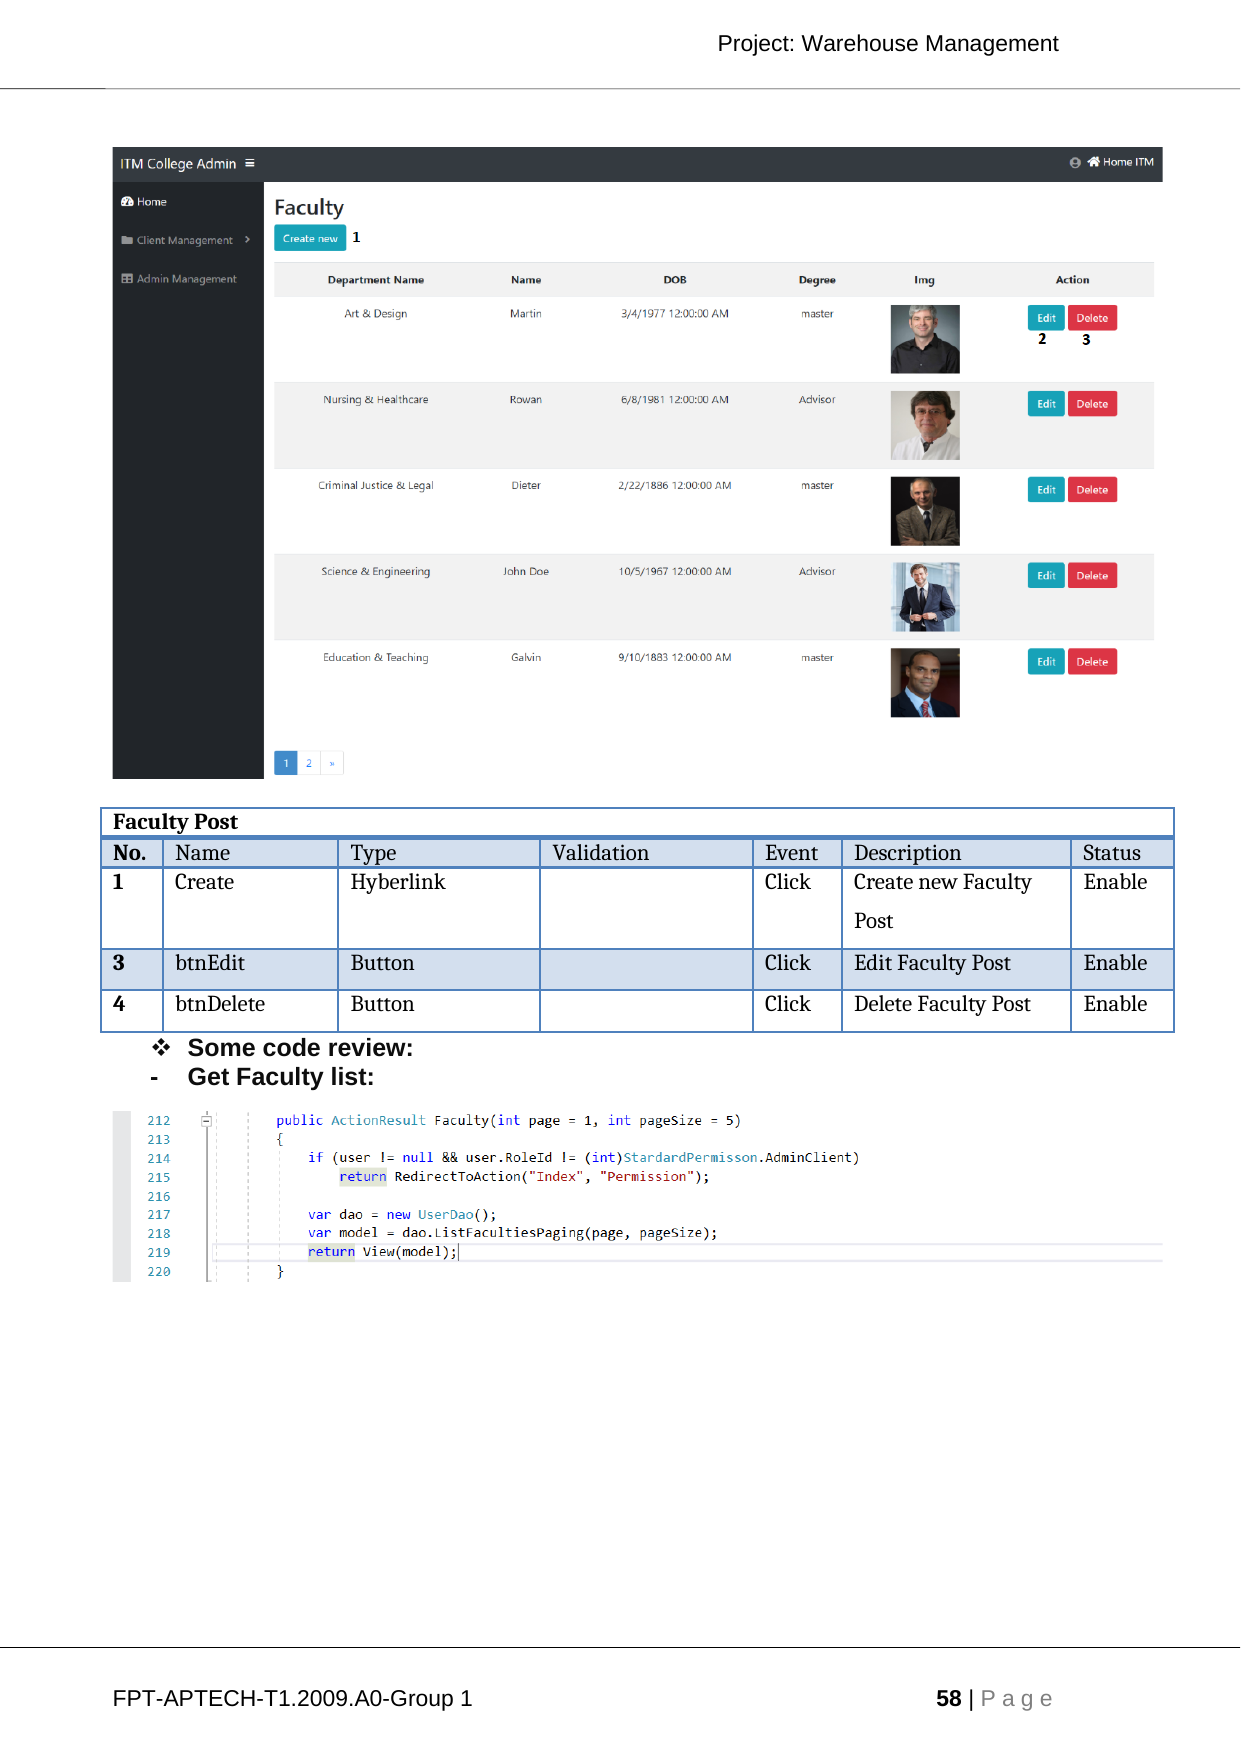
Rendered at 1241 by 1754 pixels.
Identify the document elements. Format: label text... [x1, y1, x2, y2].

table_cell Edit Faculty Post [843, 950, 1070, 989]
table_cell btnDelete [164, 991, 337, 1031]
table_cell Click [754, 950, 841, 989]
table_cell No. [102, 840, 162, 866]
table_cell Type [339, 840, 539, 866]
table_cell Click [754, 869, 841, 947]
table_cell btnEdit [164, 950, 337, 989]
table_cell Description [843, 840, 1070, 866]
table_cell Delete Faculty Post [843, 991, 1070, 1031]
table_cell Validation [541, 840, 752, 866]
table_cell Event [754, 840, 841, 866]
table_cell Button [339, 991, 539, 1031]
table_cell Enable [1072, 869, 1173, 947]
list Some code review: [150, 1033, 1162, 1062]
table_cell Click [754, 991, 841, 1031]
table_cell 4 [102, 991, 162, 1031]
table_cell [541, 950, 752, 989]
picture [112, 1111, 1163, 1282]
table_cell Create new Faculty Post [843, 869, 1070, 947]
table_cell [541, 991, 752, 1031]
table_cell Create [164, 869, 337, 947]
table_cell Status [1072, 840, 1173, 866]
table_cell Enable [1072, 950, 1173, 989]
table_cell 1 [102, 869, 162, 947]
table_cell Name [164, 840, 337, 866]
table_cell 3 [102, 950, 162, 989]
table_cell [541, 869, 752, 947]
table_cell Enable [1072, 991, 1173, 1031]
table_cell Hyberlink [339, 869, 539, 947]
picture [112, 147, 1163, 779]
table_header Faculty Post [102, 809, 1173, 835]
table_cell Button [339, 950, 539, 989]
list Get Faculty list: [150, 1062, 1162, 1090]
